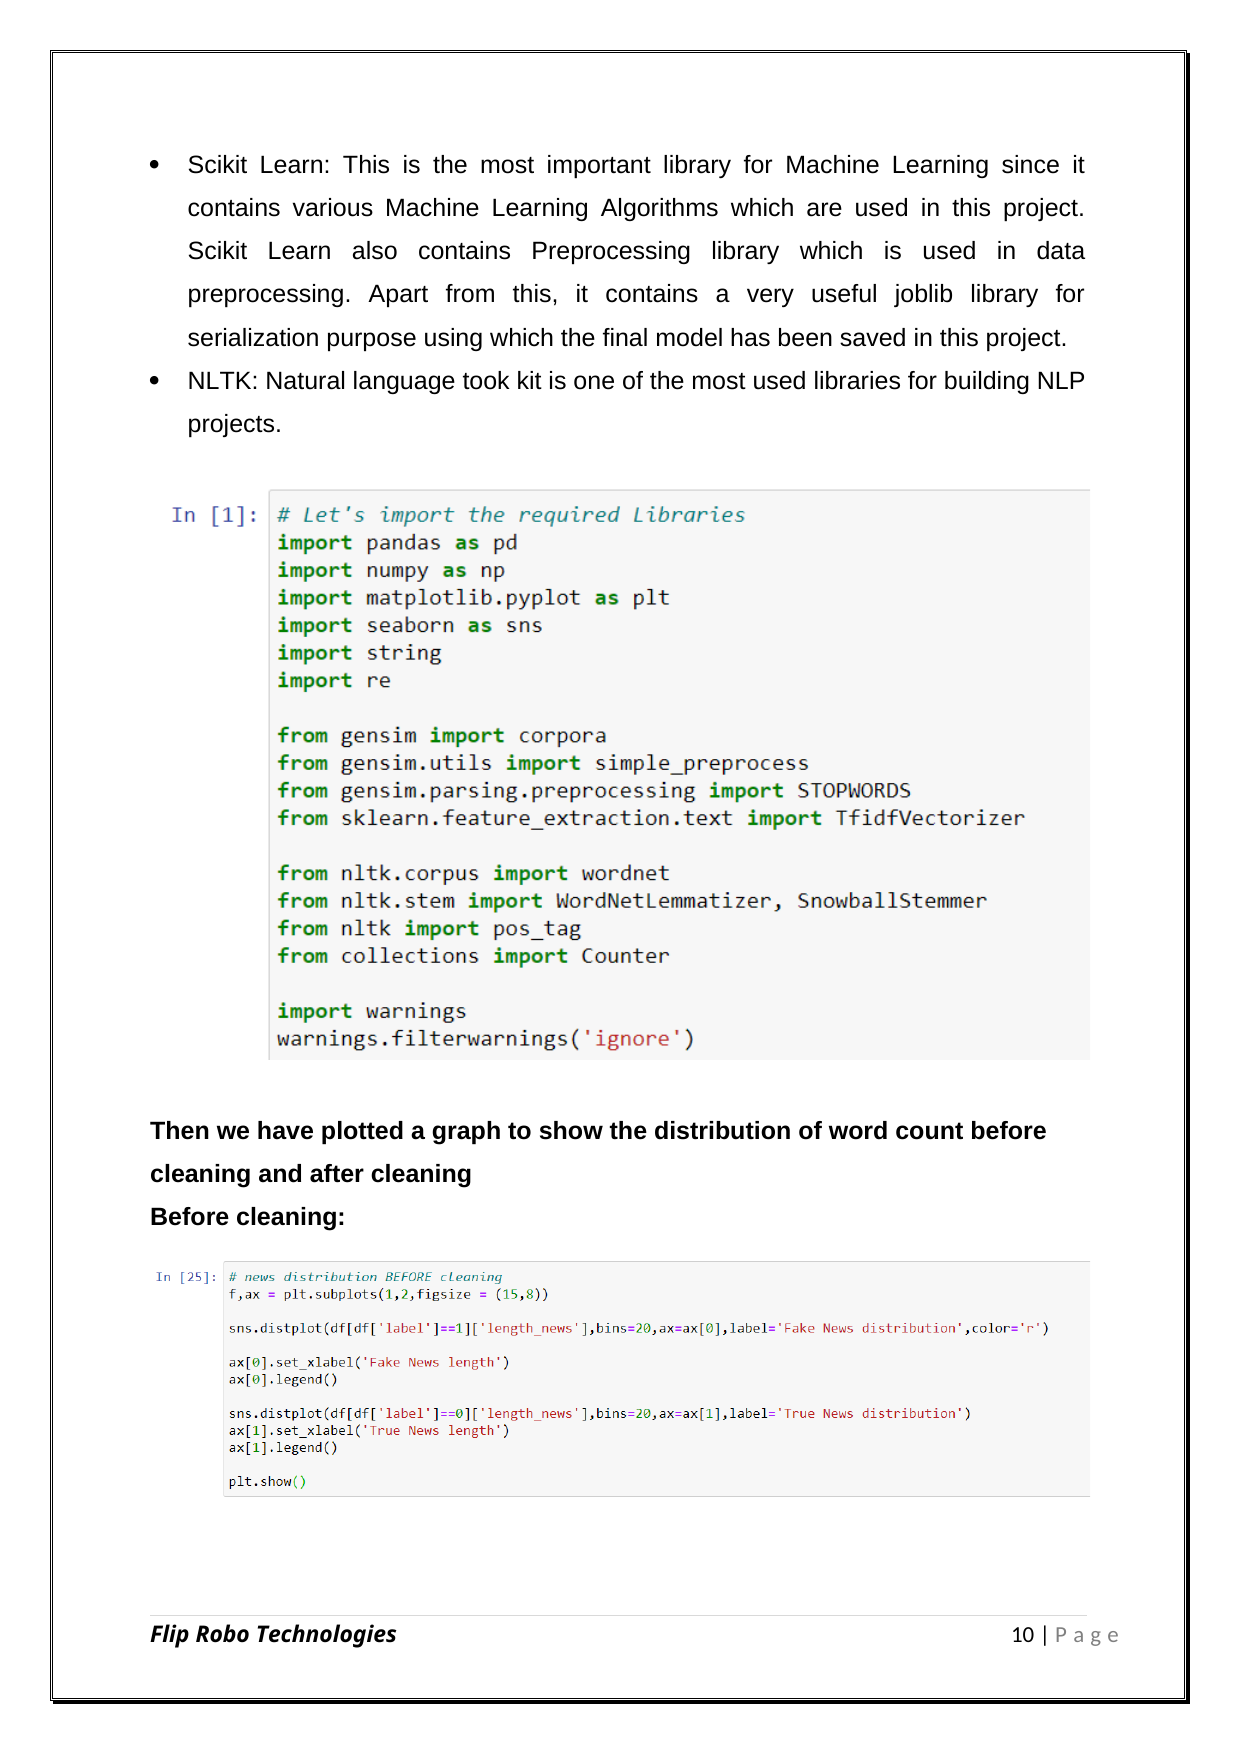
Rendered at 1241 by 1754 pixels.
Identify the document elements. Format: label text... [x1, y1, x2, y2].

picture [150, 1261, 1091, 1501]
picture [150, 480, 1091, 1060]
list NLTK: Natural language took kit is one of the most used libraries for building NLP projects. [150, 366, 1087, 438]
text Before cleaning: [150, 1202, 1087, 1231]
text Then we have plotted a graph to show the distribution of word count before cleaning and after cleaning [150, 1116, 1087, 1188]
list Scikit Learn: This is the most important library for Machine Learning since it contains various Machine Learning Algorithms which are used in this project. Scikit Learn also contains Preprocessing library which is used in data preprocessing. Apart from this, it contains a very useful joblib library for serialization purpose using which the final model has been saved in this project. [150, 150, 1087, 351]
